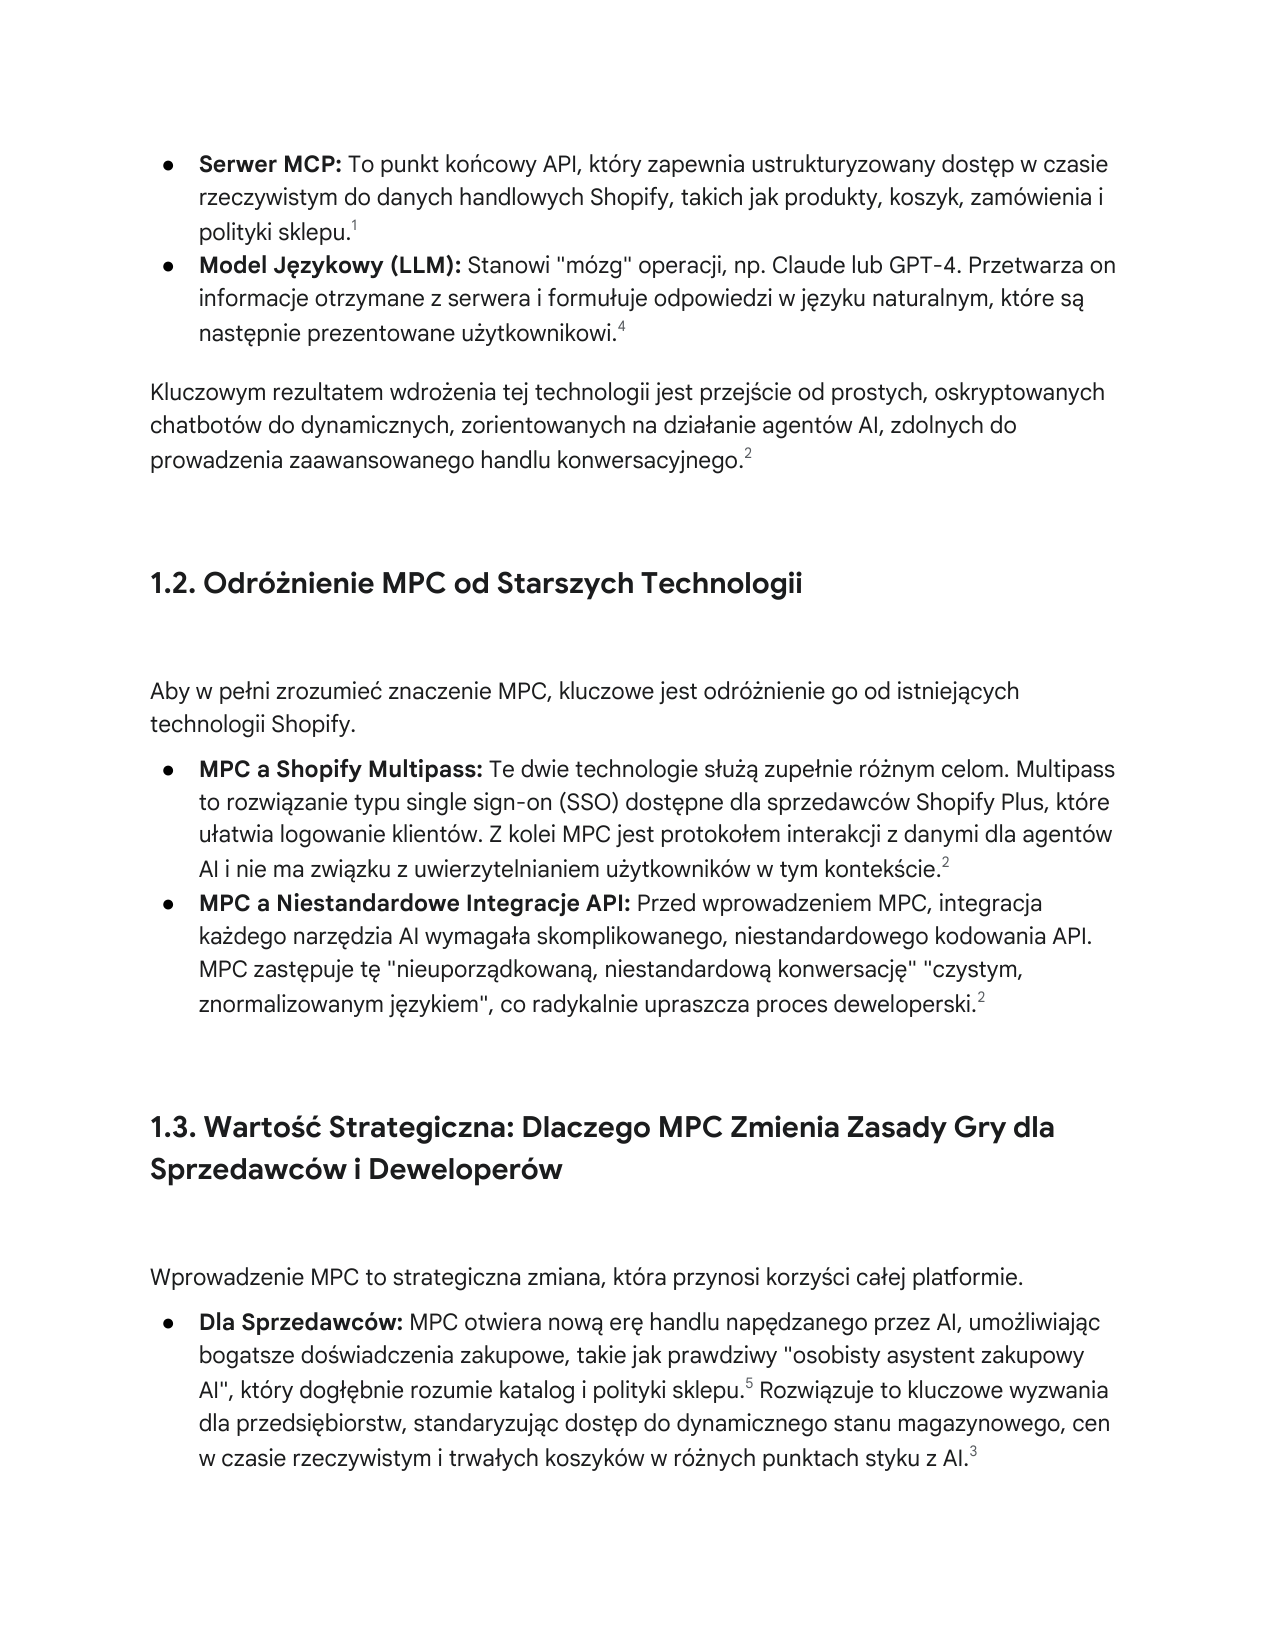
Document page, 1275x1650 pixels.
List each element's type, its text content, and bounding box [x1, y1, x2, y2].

subtitle 1.2. Odróżnienie MPC od Starszych Technologii [150, 565, 1125, 602]
list MPC a Niestandardowe Integracje API: Przed wprowadzeniem MPC, integracja każdego narzędzia AI wymagała skomplikowanego, niestandardowego kodowania API. MPC zastępuje tę "nieuporządkowaną, niestandardową konwersację" "czystym, znormalizowanym językiem", co radykalnie upraszcza proces deweloperski.2 [161, 889, 1125, 1019]
text Wprowadzenie MPC to strategiczna zmiana, która przynosi korzyści całej platformie. [150, 1263, 1125, 1292]
text Aby w pełni zrozumieć znaczenie MPC, kluczowe jest odróżnienie go od istniejących technologii Shopify. [150, 677, 1125, 739]
text Kluczowym rezultatem wdrożenia tej technologii jest przejście od prostych, oskryptowanych chatbotów do dynamicznych, zorientowanych na działanie agentów AI, zdolnych do prowadzenia zaawansowanego handlu konwersacyjnego.2 [150, 378, 1125, 475]
list Model Językowy (LLM): Stanowi "mózg" operacji, np. Claude lub GPT-4. Przetwarza on informacje otrzymane z serwera i formułuje odpowiedzi w języku naturalnym, które są następnie prezentowane użytkownikowi.4 [161, 252, 1125, 349]
list Dla Sprzedawców: MPC otwiera nową erę handlu napędzanego przez AI, umożliwiając bogatsze doświadczenia zakupowe, takie jak prawdziwy "osobisty asystent zakupowy AI", który dogłębnie rozumie katalog i polityki sklepu.5 Rozwiązuje to kluczowe wyzwania dla przedsiębiorstw, standaryzując dostęp do dynamicznego stanu magazynowego, cen w czasie rzeczywistym i trwałych koszyków w różnych punktach styku z AI.3 [161, 1308, 1125, 1474]
subtitle 1.3. Wartość Strategiczna: Dlaczego MPC Zmienia Zasady Gry dla Sprzedawców i Deweloperów [150, 1109, 1125, 1188]
list MPC a Shopify Multipass: Te dwie technologie służą zupełnie różnym celom. Multipass to rozwiązanie typu single sign-on (SSO) dostępne dla sprzedawców Shopify Plus, które ułatwia logowanie klientów. Z kolei MPC jest protokołem interakcji z danymi dla agentów AI i nie ma związku z uwierzytelnianiem użytkowników w tym kontekście.2 [161, 755, 1125, 885]
list Serwer MCP: To punkt końcowy API, który zapewnia ustrukturyzowany dostęp w czasie rzeczywistym do danych handlowych Shopify, takich jak produkty, koszyk, zamówienia i polityki sklepu.1 [161, 150, 1125, 247]
